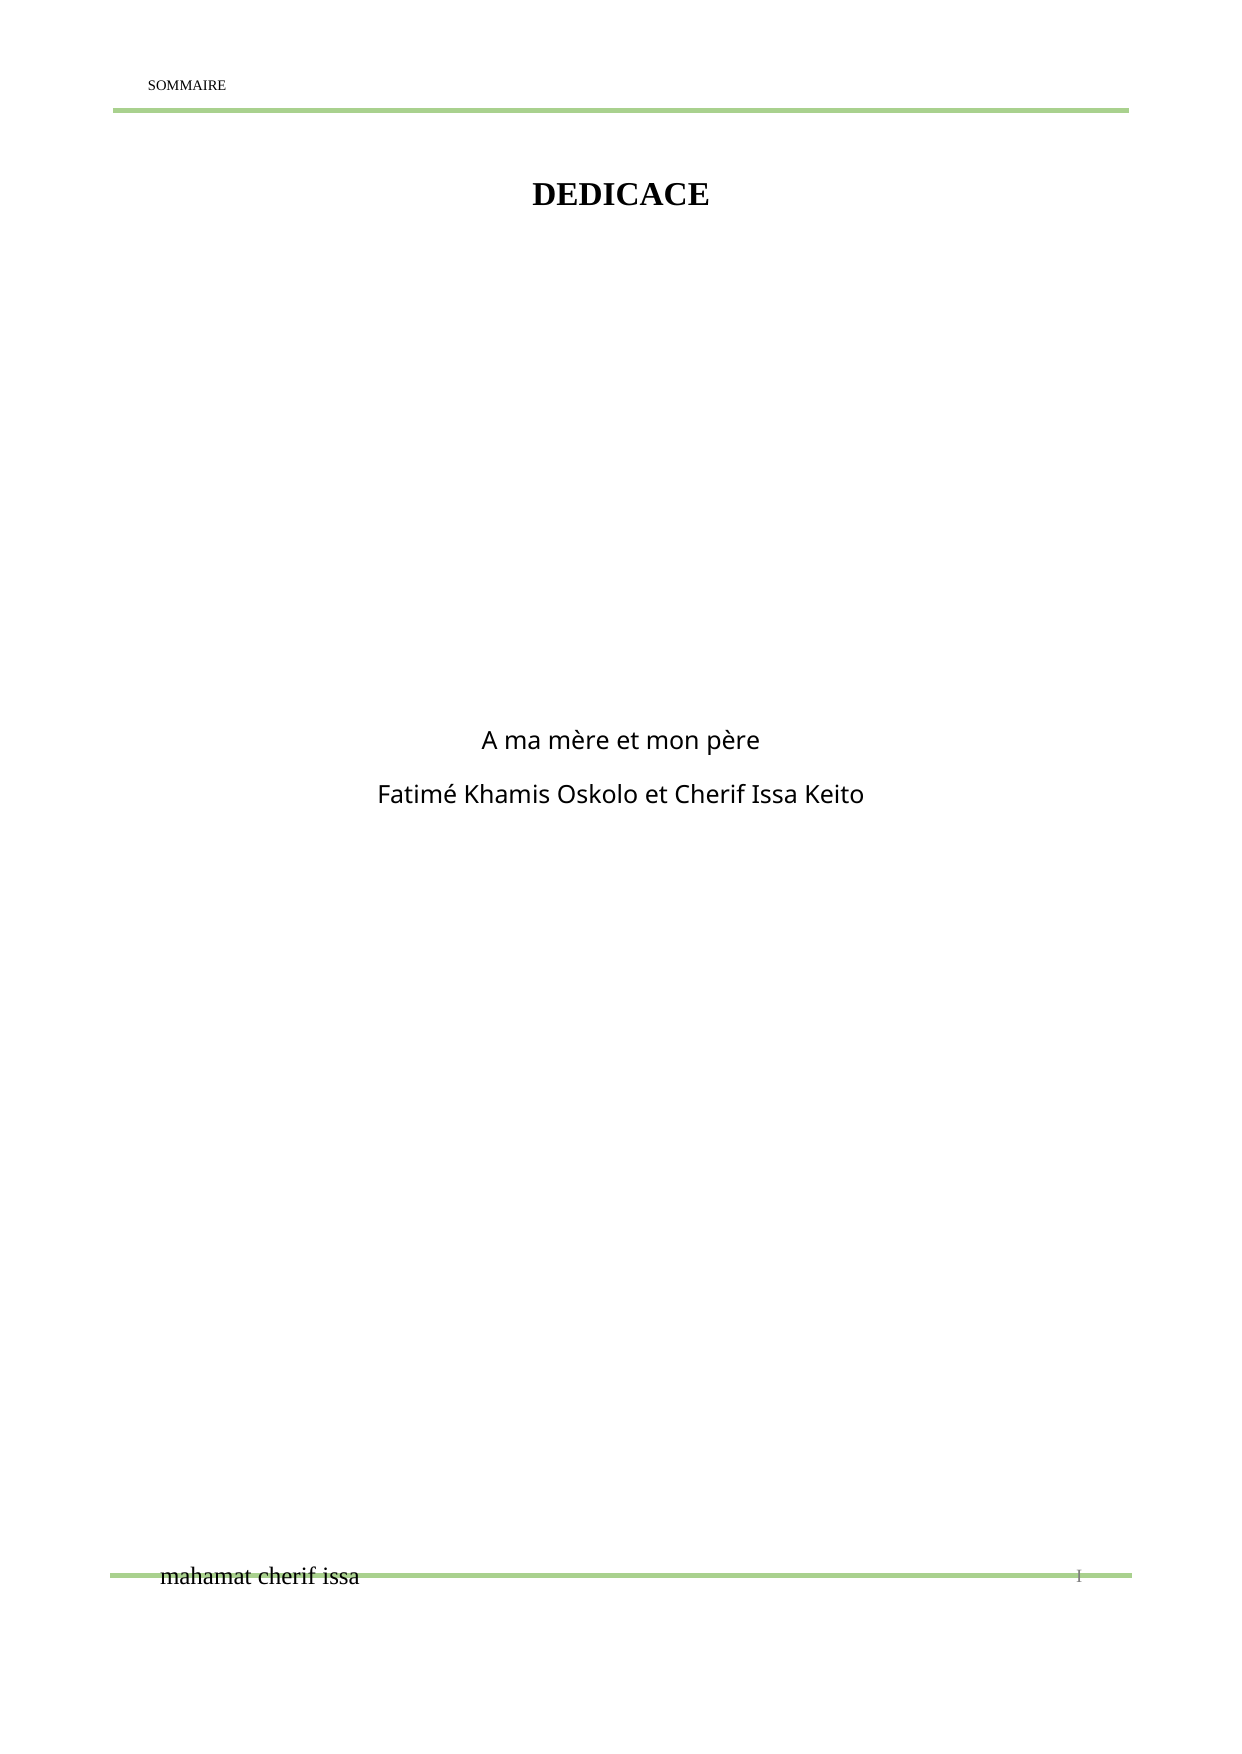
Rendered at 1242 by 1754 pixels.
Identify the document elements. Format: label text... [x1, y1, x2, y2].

text Fatimé Khamis Oskolo et Cherif Issa Keito [148, 776, 1094, 811]
text A ma mère et mon père [148, 723, 1094, 757]
subtitle DEDICACE [148, 174, 1094, 212]
